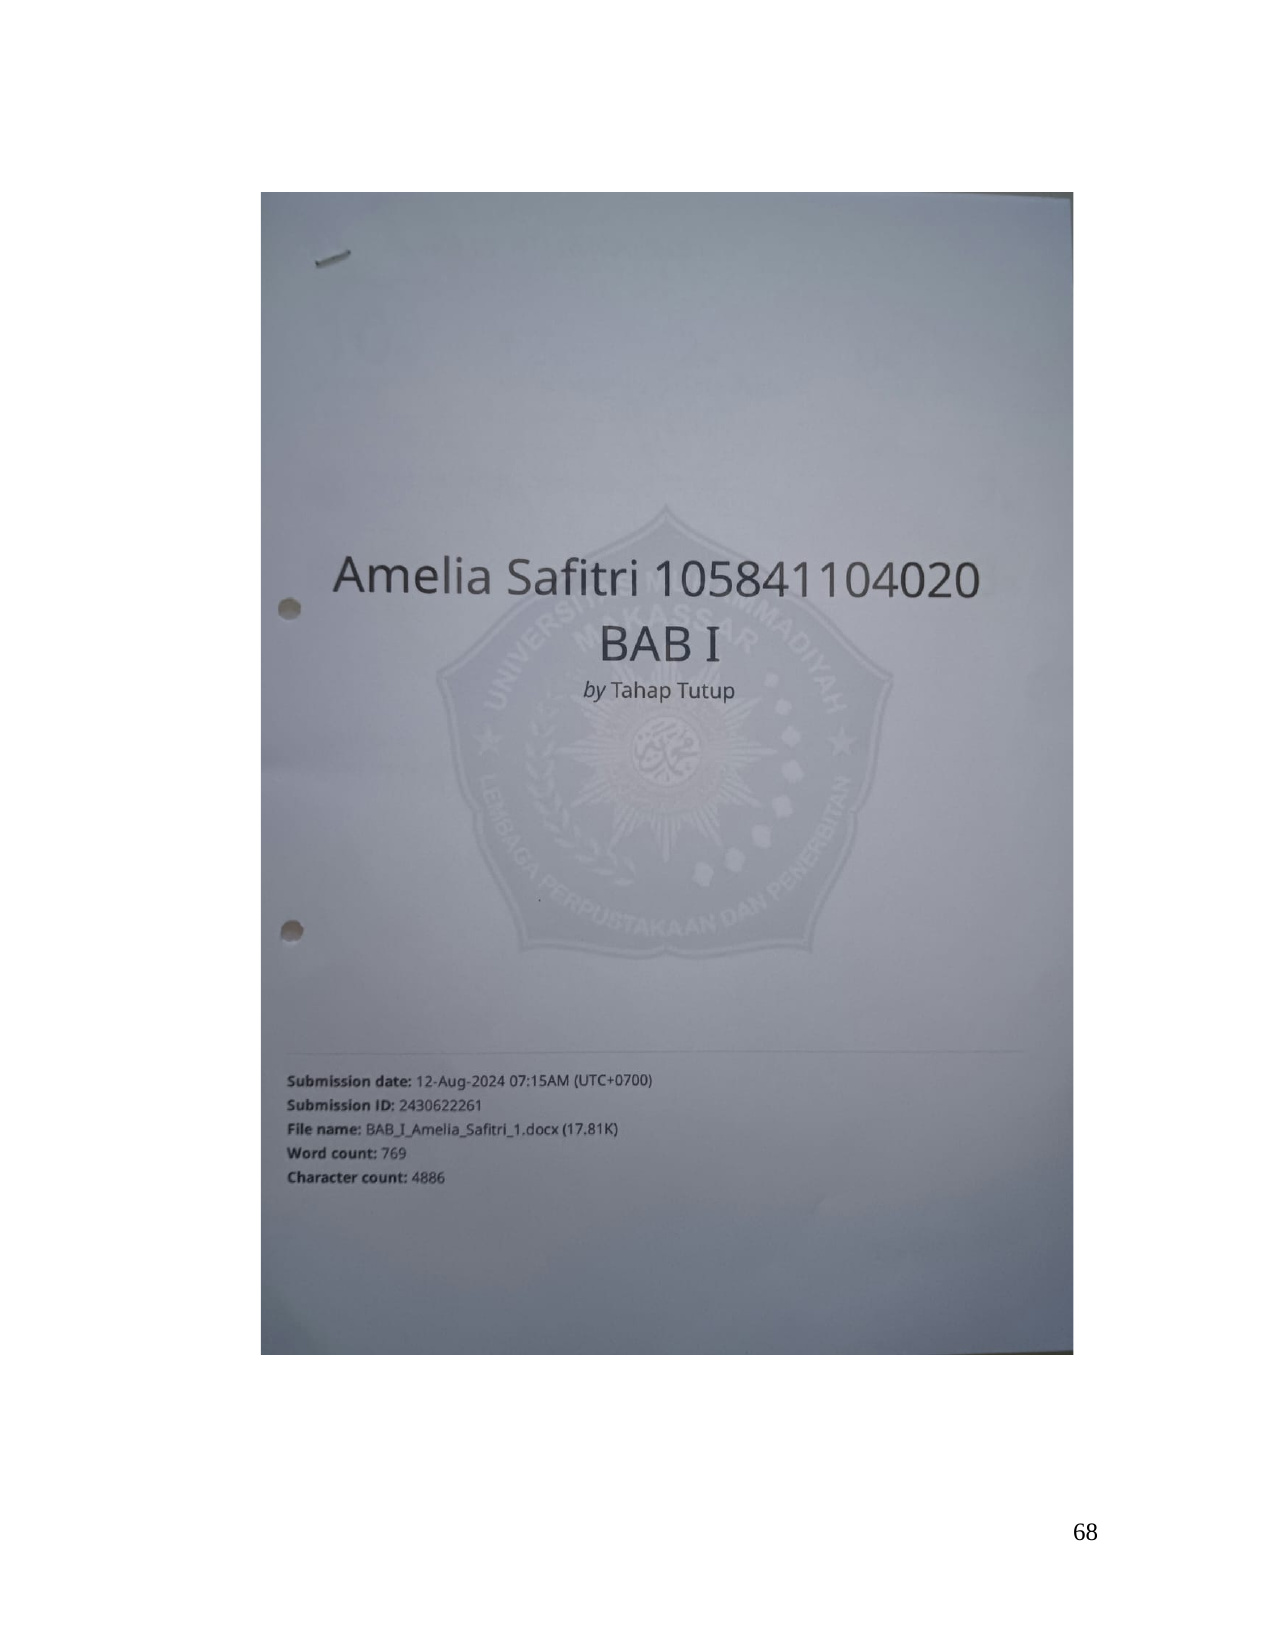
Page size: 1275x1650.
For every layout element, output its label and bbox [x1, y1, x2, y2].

picture [260, 192, 1074, 1355]
